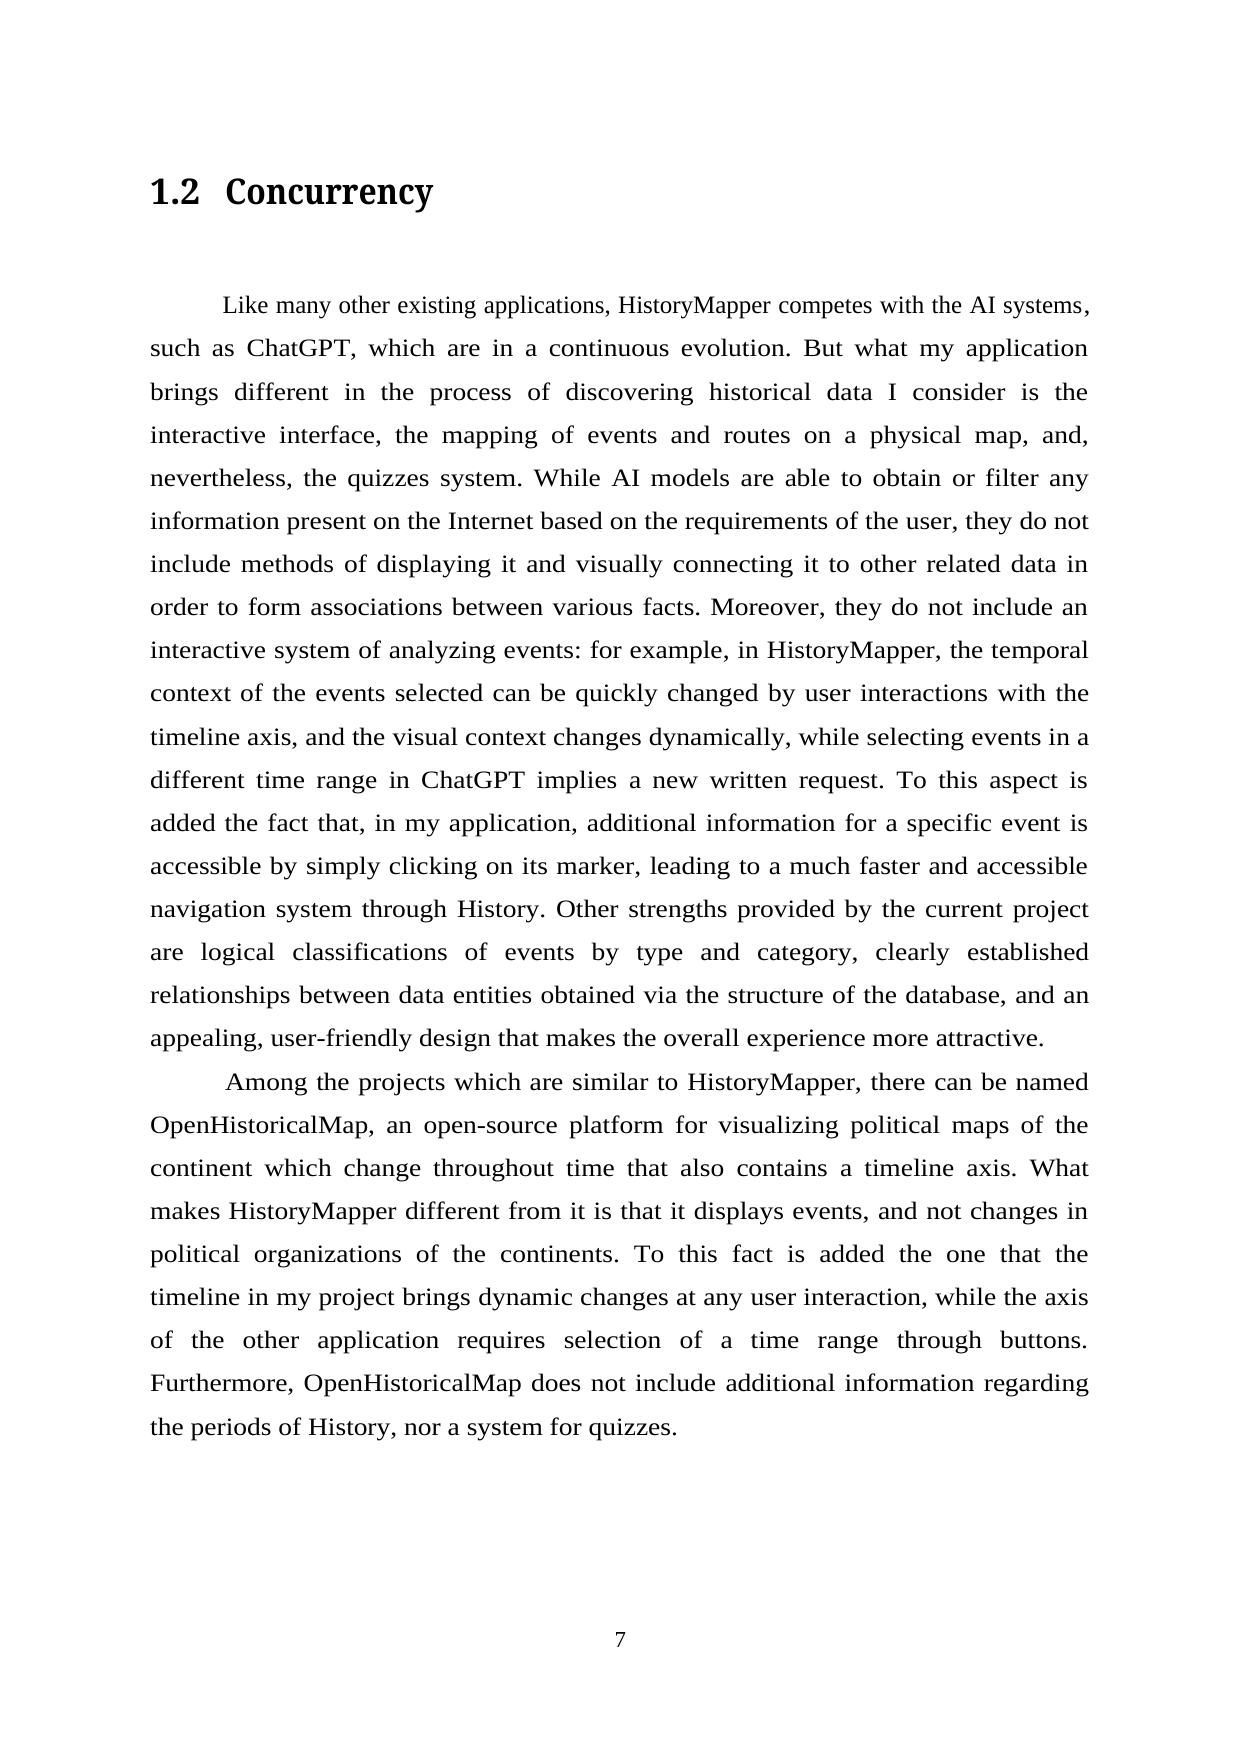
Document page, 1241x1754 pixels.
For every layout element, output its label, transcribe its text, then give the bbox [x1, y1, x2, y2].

text Among the projects which are similar to HistoryMapper, there can be named OpenHistoricalMap, an open-source platform for visualizing political maps of the continent which change throughout time that also contains a timeline axis. What makes HistoryMapper different from it is that it displays events, and not changes in political organizations of the continents. To this fact is added the one that the timeline in my project brings dynamic changes at any user interaction, while the axis of the other application requires selection of a time range through buttons. Furthermore, OpenHistoricalMap does not include additional information regarding the periods of History, nor a system for quizzes. [150, 1067, 1090, 1440]
text Like many other existing applications, HistoryMapper competes with the AI systems, such as ChatGPT, which are in a continuous evolution. But what my application brings different in the process of discovering historical data I consider is the interactive interface, the mapping of events and routes on a physical map, and, nevertheless, the quizzes system. While AI models are able to obtain or filter any information present on the Internet based on the requirements of the user, they do not include methods of displaying it and visually connecting it to other related data in order to form associations between various facts. Moreover, they do not include an interactive system of analyzing events: for example, in HistoryMapper, the temporal context of the events selected can be quickly changed by user interactions with the timeline axis, and the visual context changes dynamically, while selecting events in a different time range in ChatGPT implies a new written request. To this aspect is added the fact that, in my application, additional information for a specific event is accessible by simply clicking on its marker, leading to a much faster and accessible navigation system through History. Other strengths provided by the current project are logical classifications of events by type and category, clearly established relationships between data entities obtained via the structure of the database, and an appealing, user-friendly design that makes the overall experience more attractive. [150, 290, 1090, 1052]
subtitle Concurrency [150, 167, 1090, 215]
